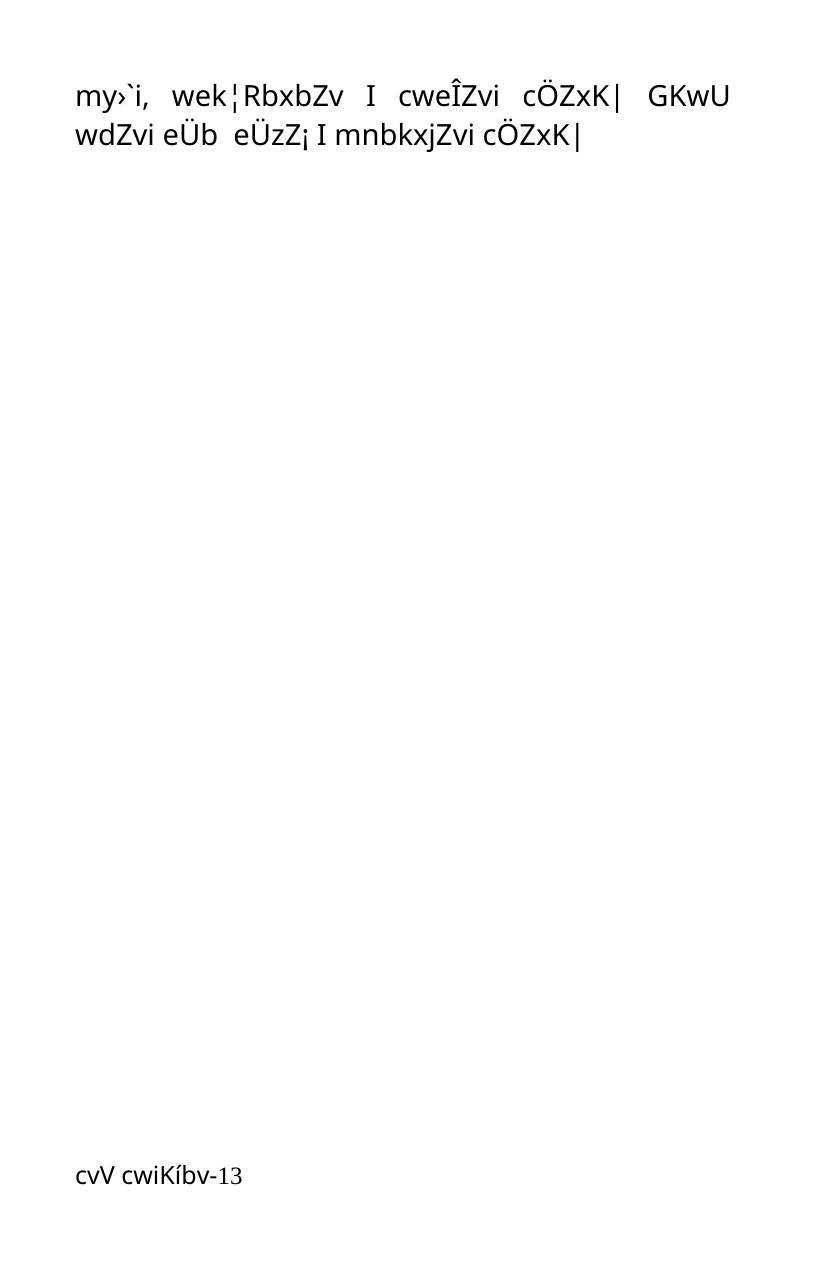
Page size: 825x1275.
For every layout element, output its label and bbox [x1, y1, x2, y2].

text [75, 75, 731, 154]
